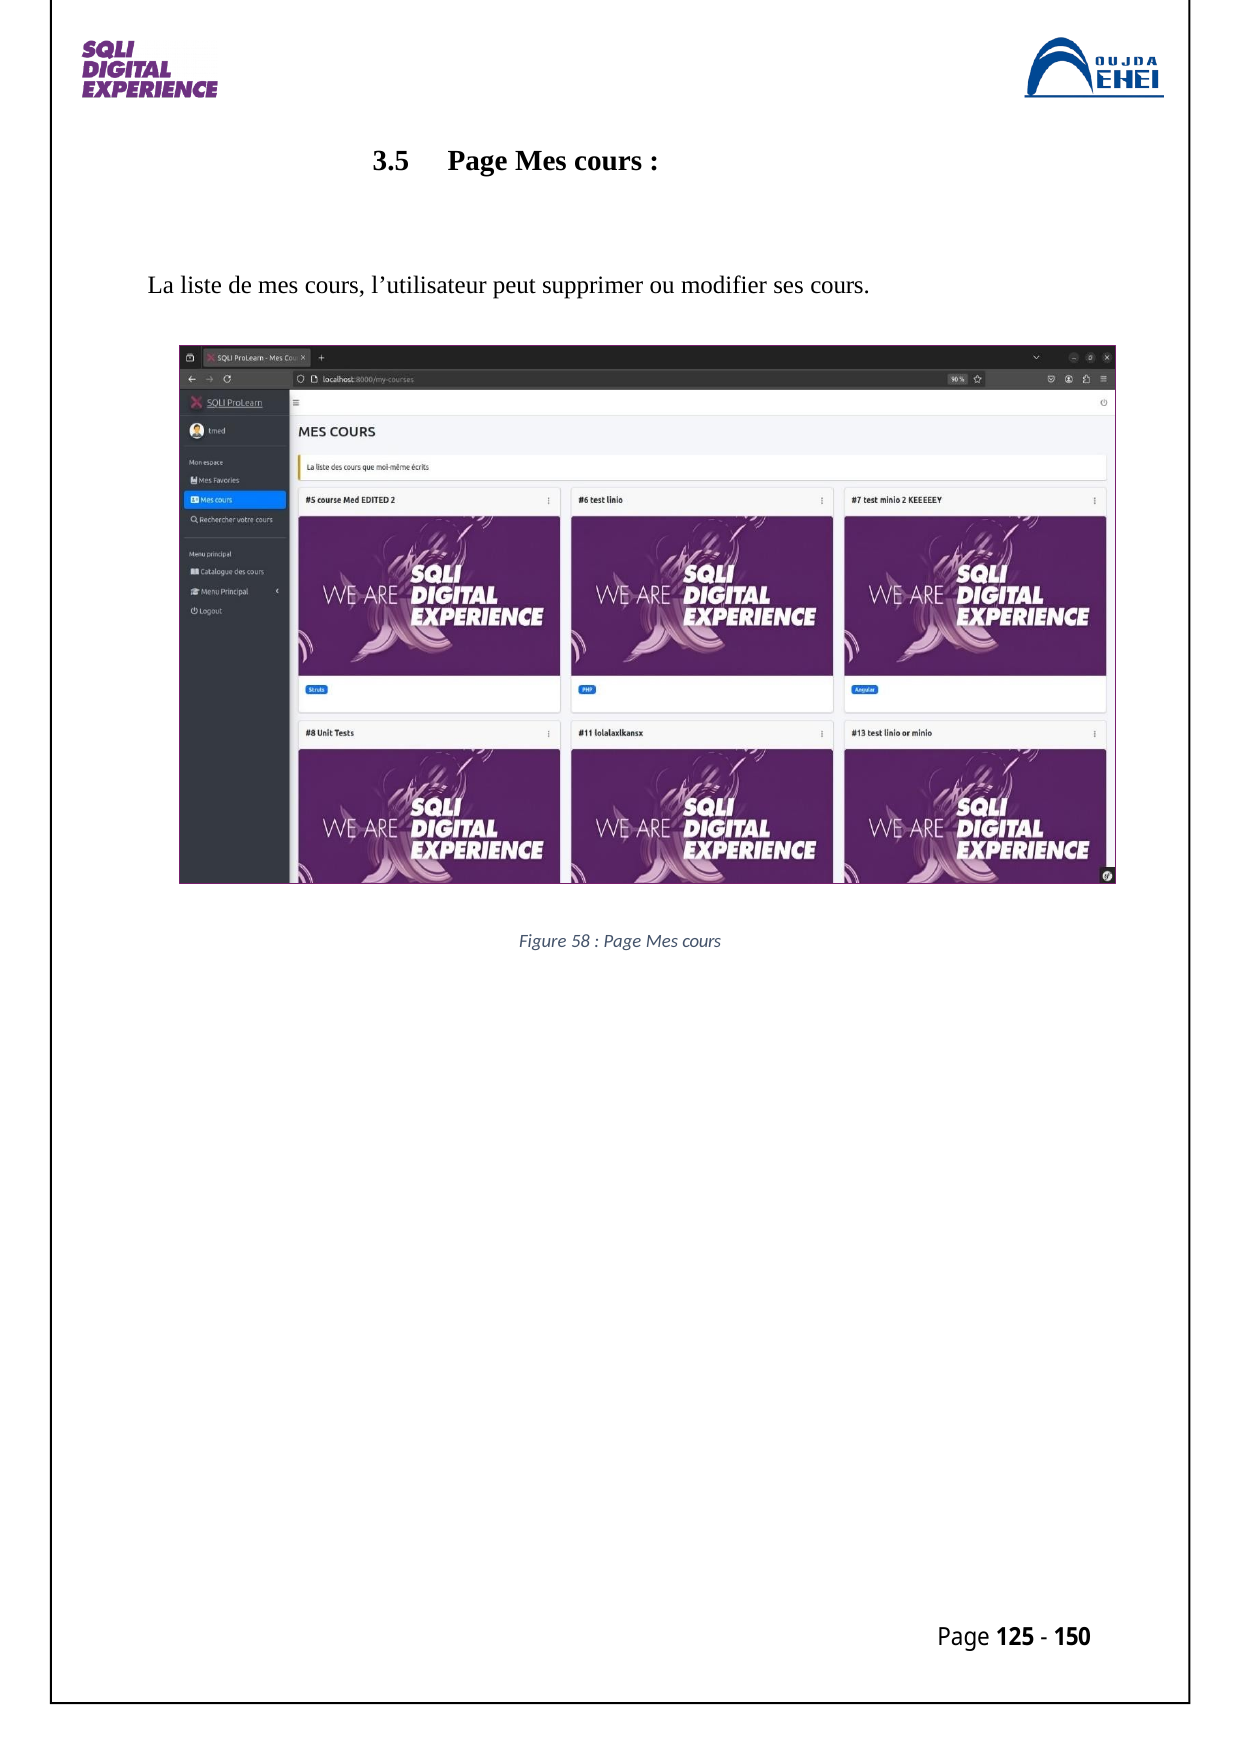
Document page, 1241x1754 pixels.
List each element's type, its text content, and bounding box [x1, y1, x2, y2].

subtitle Page Mes cours : [372, 143, 1226, 177]
picture [180, 346, 1115, 883]
picture [81, 40, 218, 98]
text La liste de mes cours, l’utilisateur peut supprimer ou modifier ses cours. [147, 271, 1226, 299]
text Figure 58 : Page Mes cours [29, 929, 1211, 952]
picture [1024, 37, 1164, 98]
